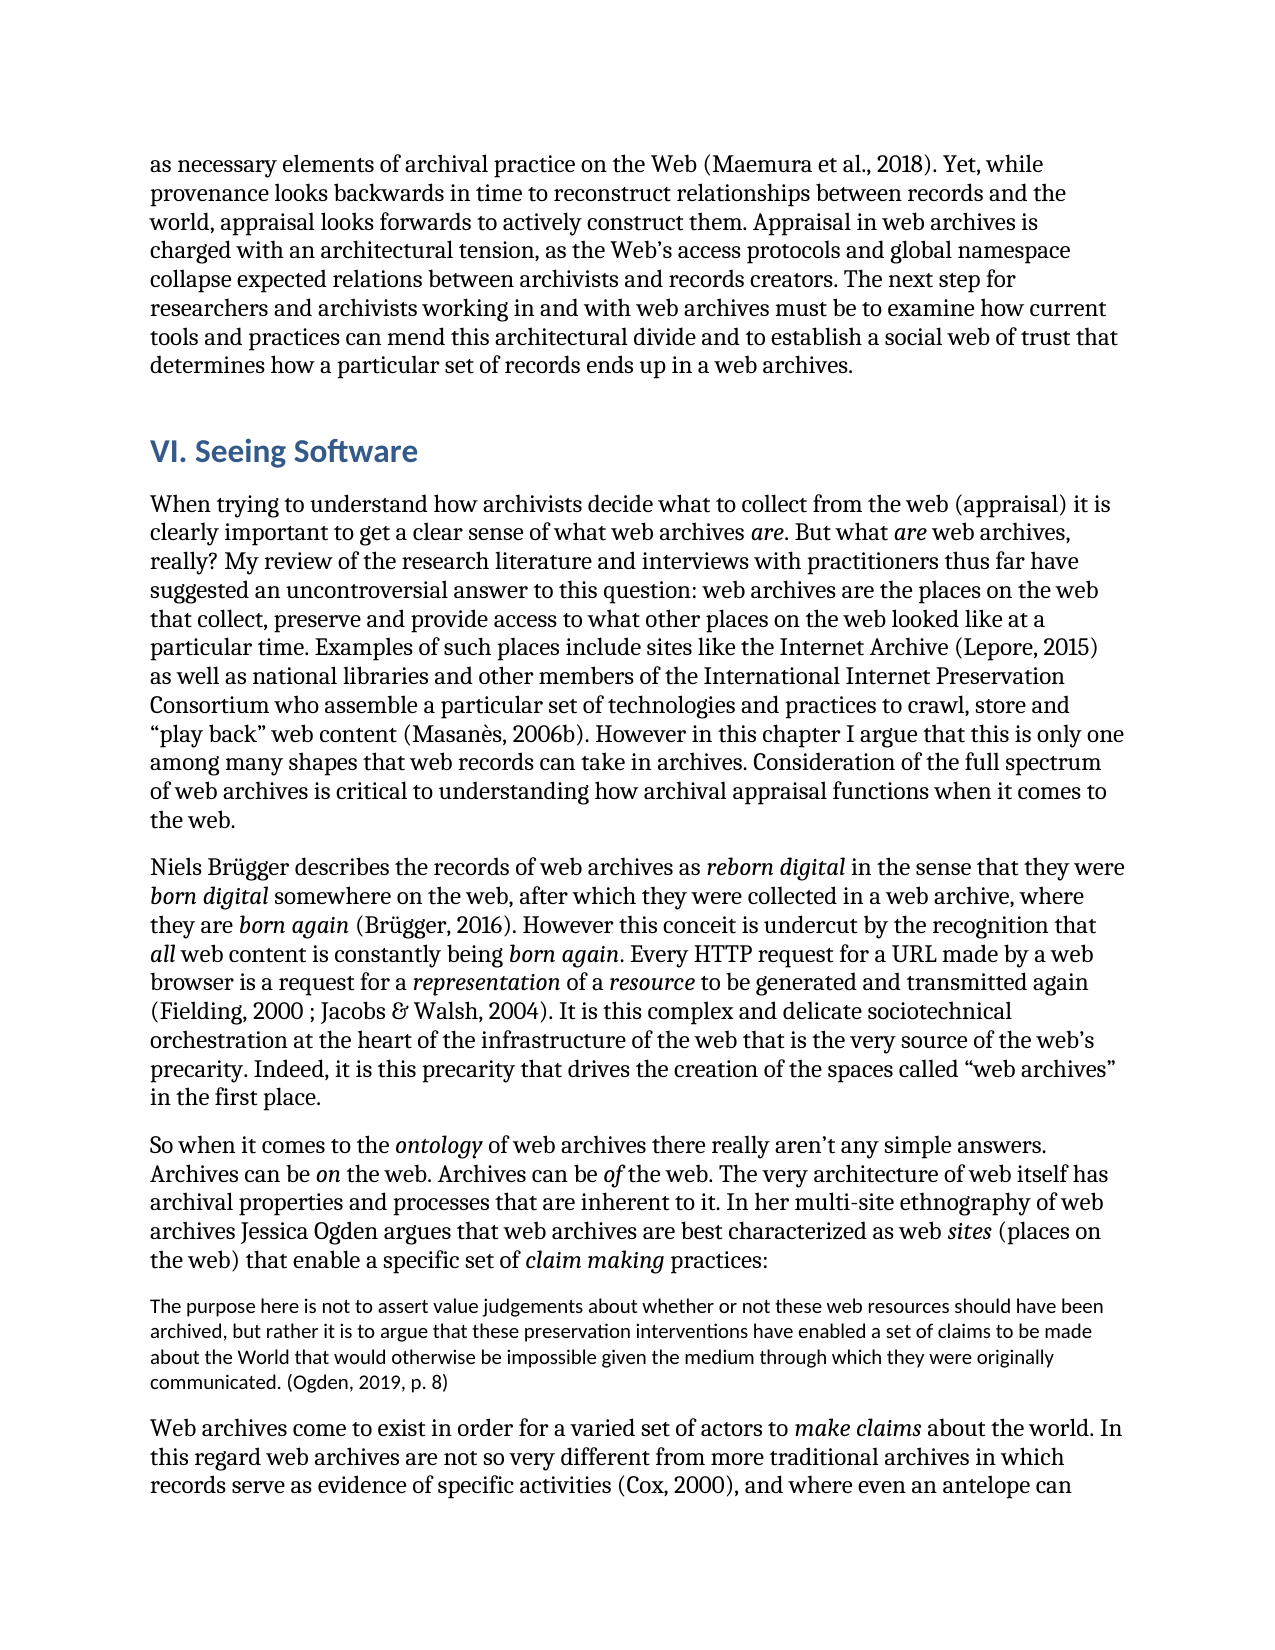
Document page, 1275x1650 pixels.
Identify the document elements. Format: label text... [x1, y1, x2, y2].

subtitle VI. Seeing Software [150, 430, 1125, 471]
text So when it comes to the ontology of web archives there really aren’t any simple answers. Archives can be on the web. Archives can be of the web. The very architecture of web itself has archival properties and processes that are inherent to it. In her multi-site ethnography of web archives Jessica Ogden argues that web archives are best characterized as web sites (places on the web) that enable a specific set of claim making practices: [150, 1131, 1125, 1274]
text The purpose here is not to assert value judgements about whether or not these web resources should have been archived, but rather it is to argue that these preservation interventions have enabled a set of claims to be made about the World that would otherwise be impossible given the medium through which they were originally communicated. (Ogden, 2019, p. 8) [150, 1293, 1125, 1395]
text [150, 150, 1125, 380]
text Niels Brügger describes the records of web archives as reborn digital in the sense that they were born digital somewhere on the web, after which they were collected in a web archive, where they are born again (Brügger, 2016). However this conceit is undercut by the recognition that all web content is constantly being born again. Every HTTP request for a URL made by a web browser is a request for a representation of a resource to be generated and transmitted again (Fielding, 2000 ; Jacobs & Walsh, 2004). It is this complex and delicate sociotechnical orchestration at the heart of the infrastructure of the web that is the very source of the web’s precarity. Indeed, it is this precarity that drives the creation of the spaces called “web archives” in the first place. [150, 853, 1125, 1112]
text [150, 1414, 1125, 1500]
text When trying to understand how archivists decide what to collect from the web (appraisal) it is clearly important to get a clear sense of what web archives are. But what are web archives, really? My review of the research literature and interviews with practitioners thus far have suggested an uncontroversial answer to this question: web archives are the places on the web that collect, preserve and provide access to what other places on the web looked like at a particular time. Examples of such places include sites like the Internet Archive (Lepore, 2015) as well as national libraries and other members of the International Internet Preservation Consortium who assemble a particular set of technologies and practices to crawl, store and “play back” web content (Masanès, 2006b). However in this chapter I argue that this is only one among many shapes that web records can take in archives. Consideration of the full spectrum of web archives is critical to understanding how archival appraisal functions when it comes to the web. [150, 489, 1125, 834]
